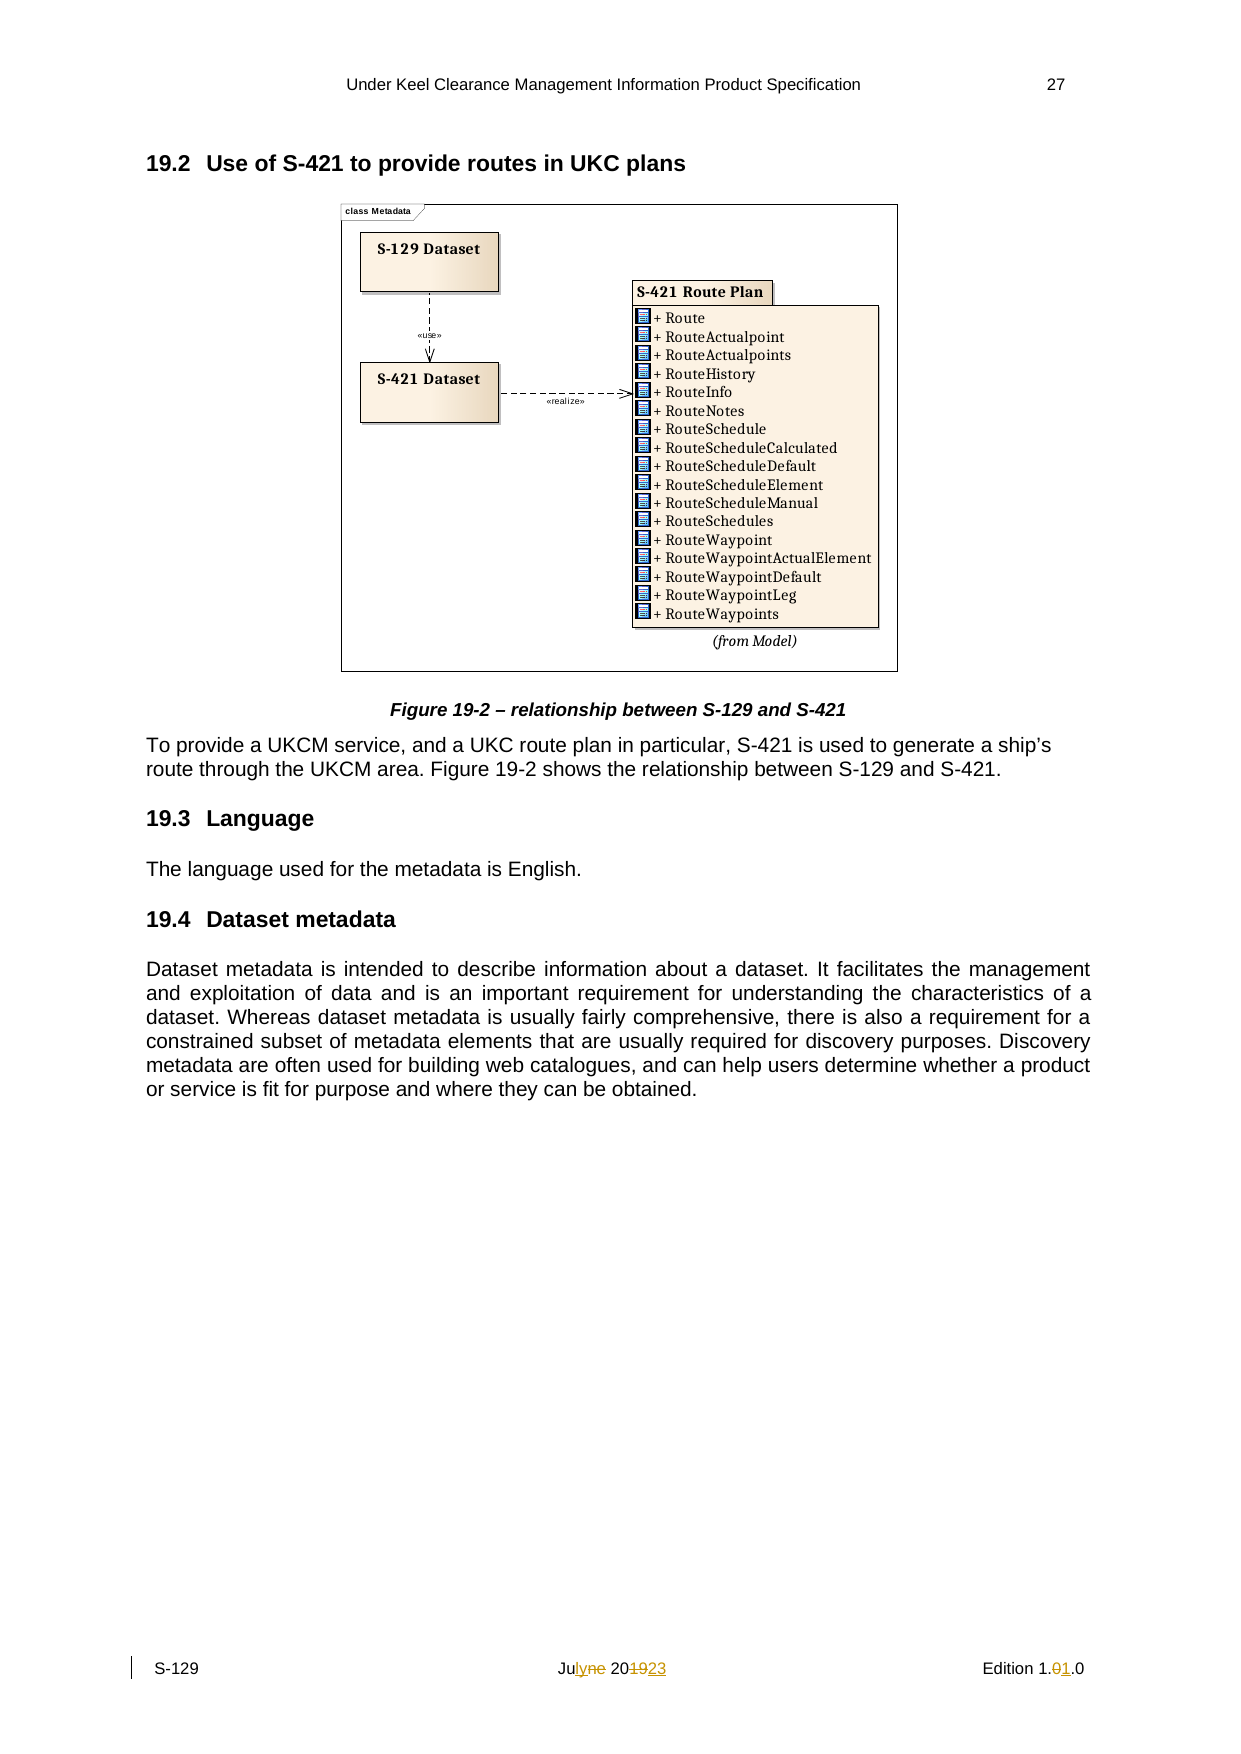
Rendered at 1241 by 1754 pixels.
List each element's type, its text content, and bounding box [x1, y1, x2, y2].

subtitle Language [146, 805, 1092, 832]
text To provide a UKCM service, and a UKC route plan in particular, S-421 is used to generate a ship’s route through the UKCM area. Figure 19-2 shows the relationship between S-129 and S-421. [146, 732, 1092, 780]
subtitle Use of S-421 to provide routes in UKC plans [146, 150, 1092, 176]
text Figure 19-2 – relationship between S-129 and S-421 [146, 698, 1092, 720]
text Dataset metadata is intended to describe information about a dataset. It facilitates the management and exploitation of data and is an important requirement for understanding the characteristics of a dataset. Whereas dataset metadata is usually fairly comprehensive, there is also a requirement for a constrained subset of metadata elements that are usually required for discovery purposes. Discovery metadata are often used for building web catalogues, and can help users determine whether a product or service is fit for purpose and where they can be obtained. [146, 957, 1092, 1101]
subtitle Dataset metadata [146, 906, 1092, 932]
text The language used for the metadata is English. [146, 857, 1092, 881]
